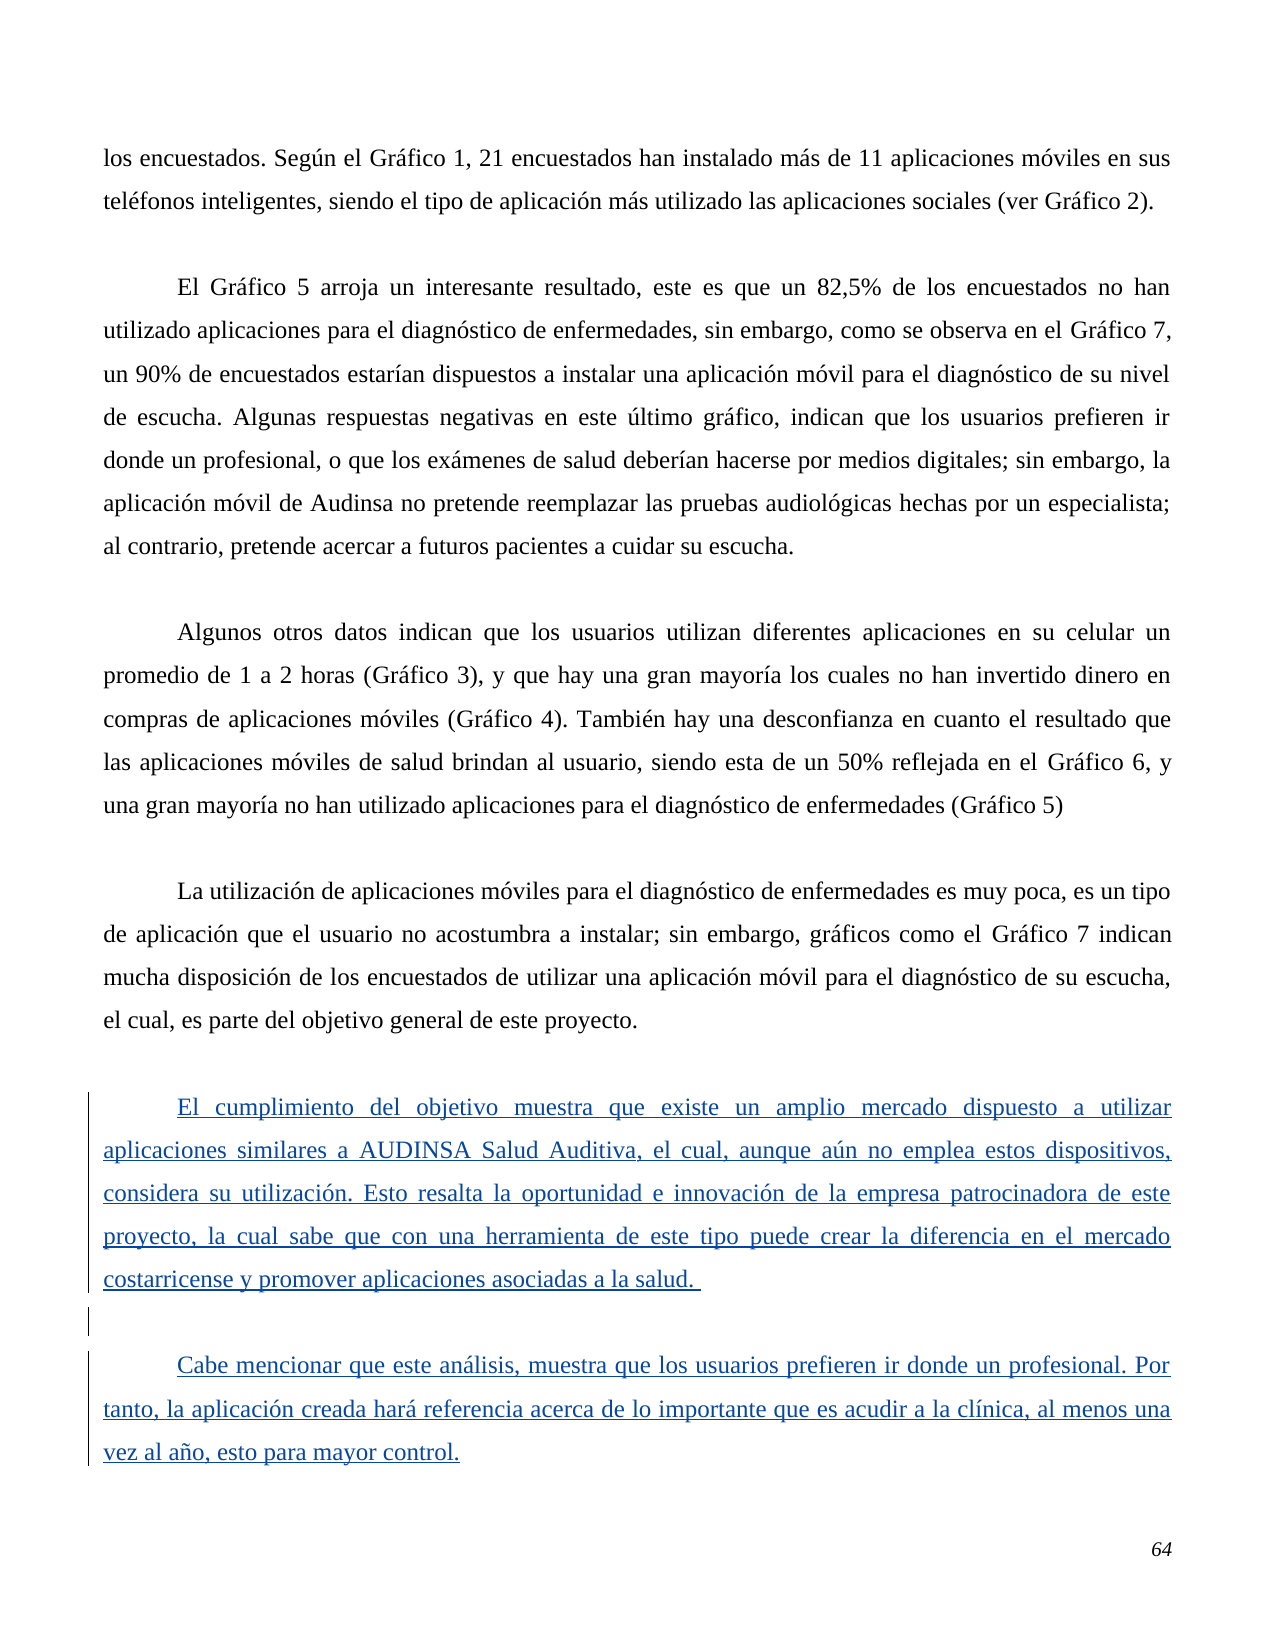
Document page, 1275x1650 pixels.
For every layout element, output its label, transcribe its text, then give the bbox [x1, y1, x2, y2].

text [103, 143, 1172, 215]
